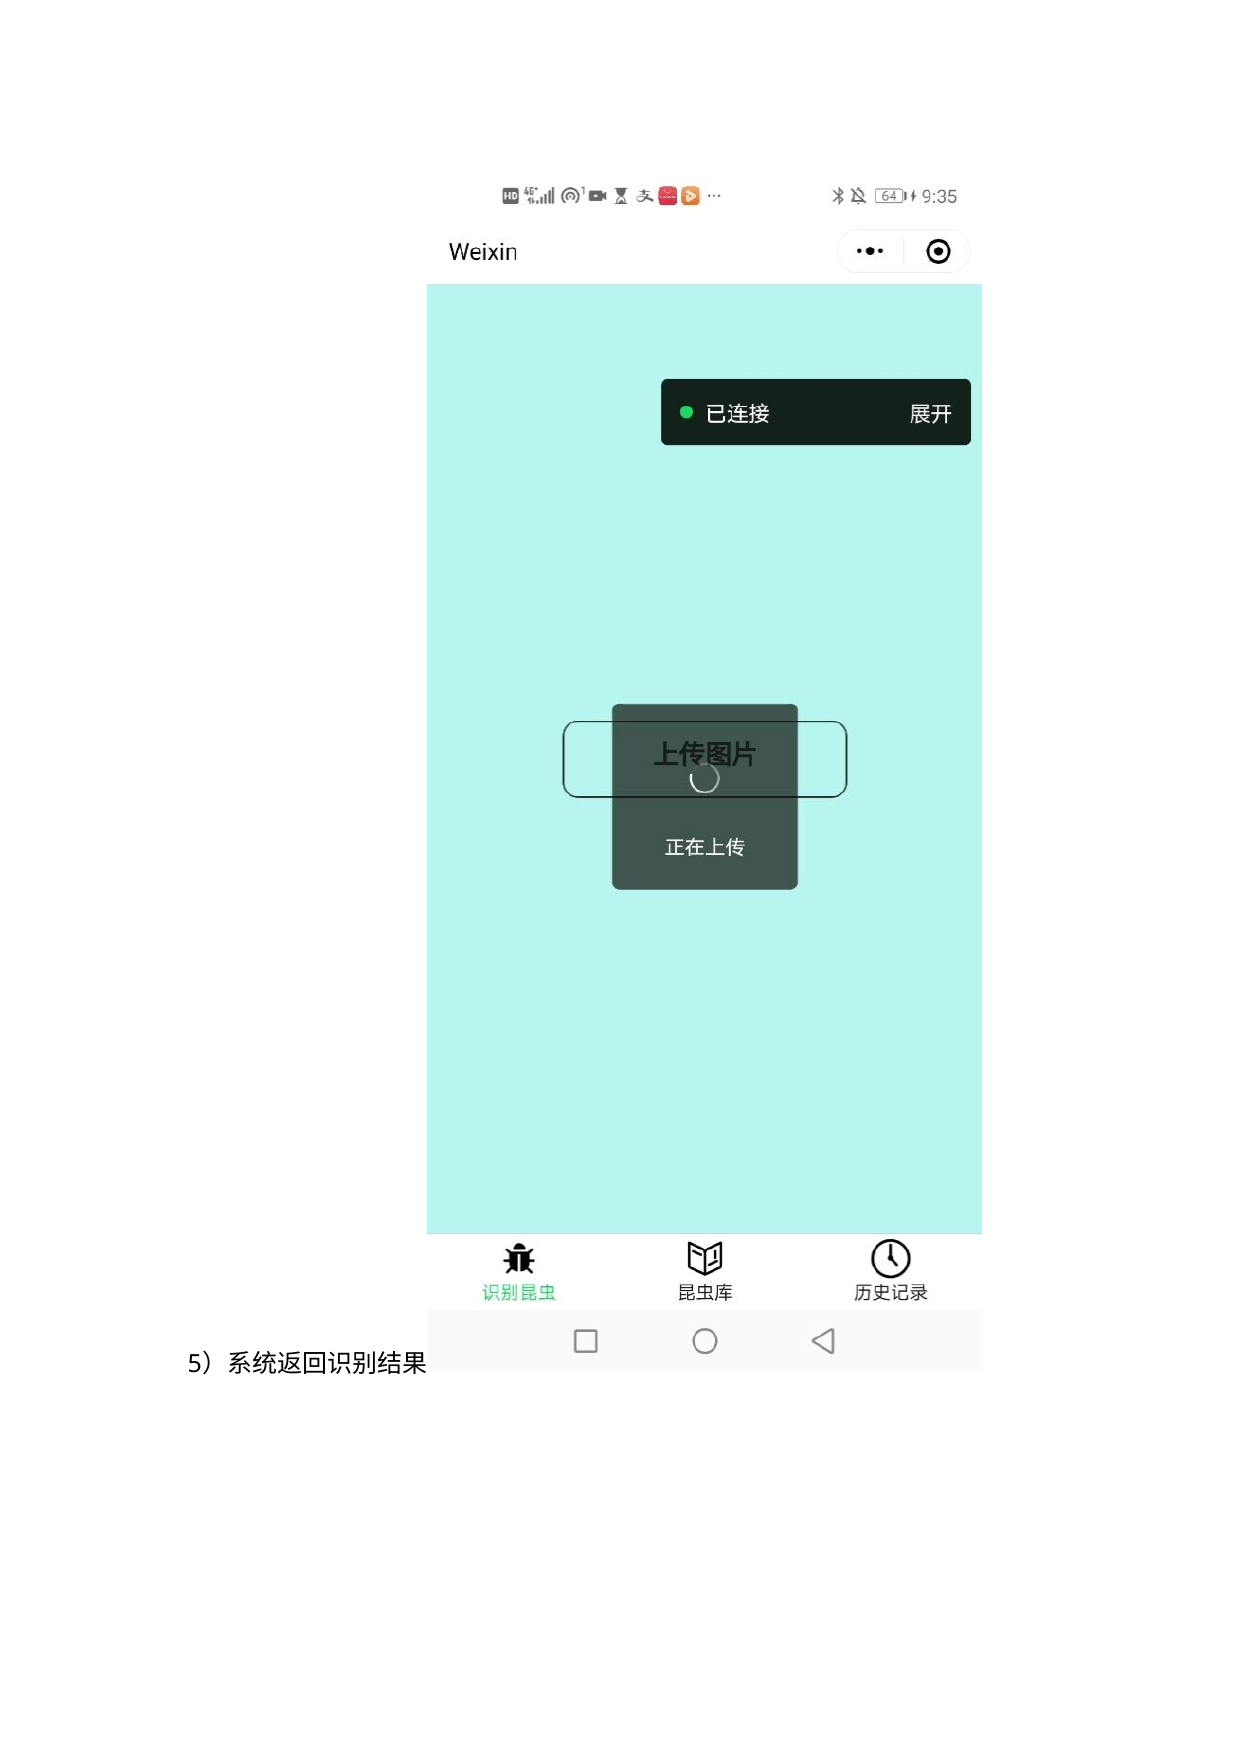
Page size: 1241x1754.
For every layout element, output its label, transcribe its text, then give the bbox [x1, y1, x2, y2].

picture [426, 162, 983, 1372]
